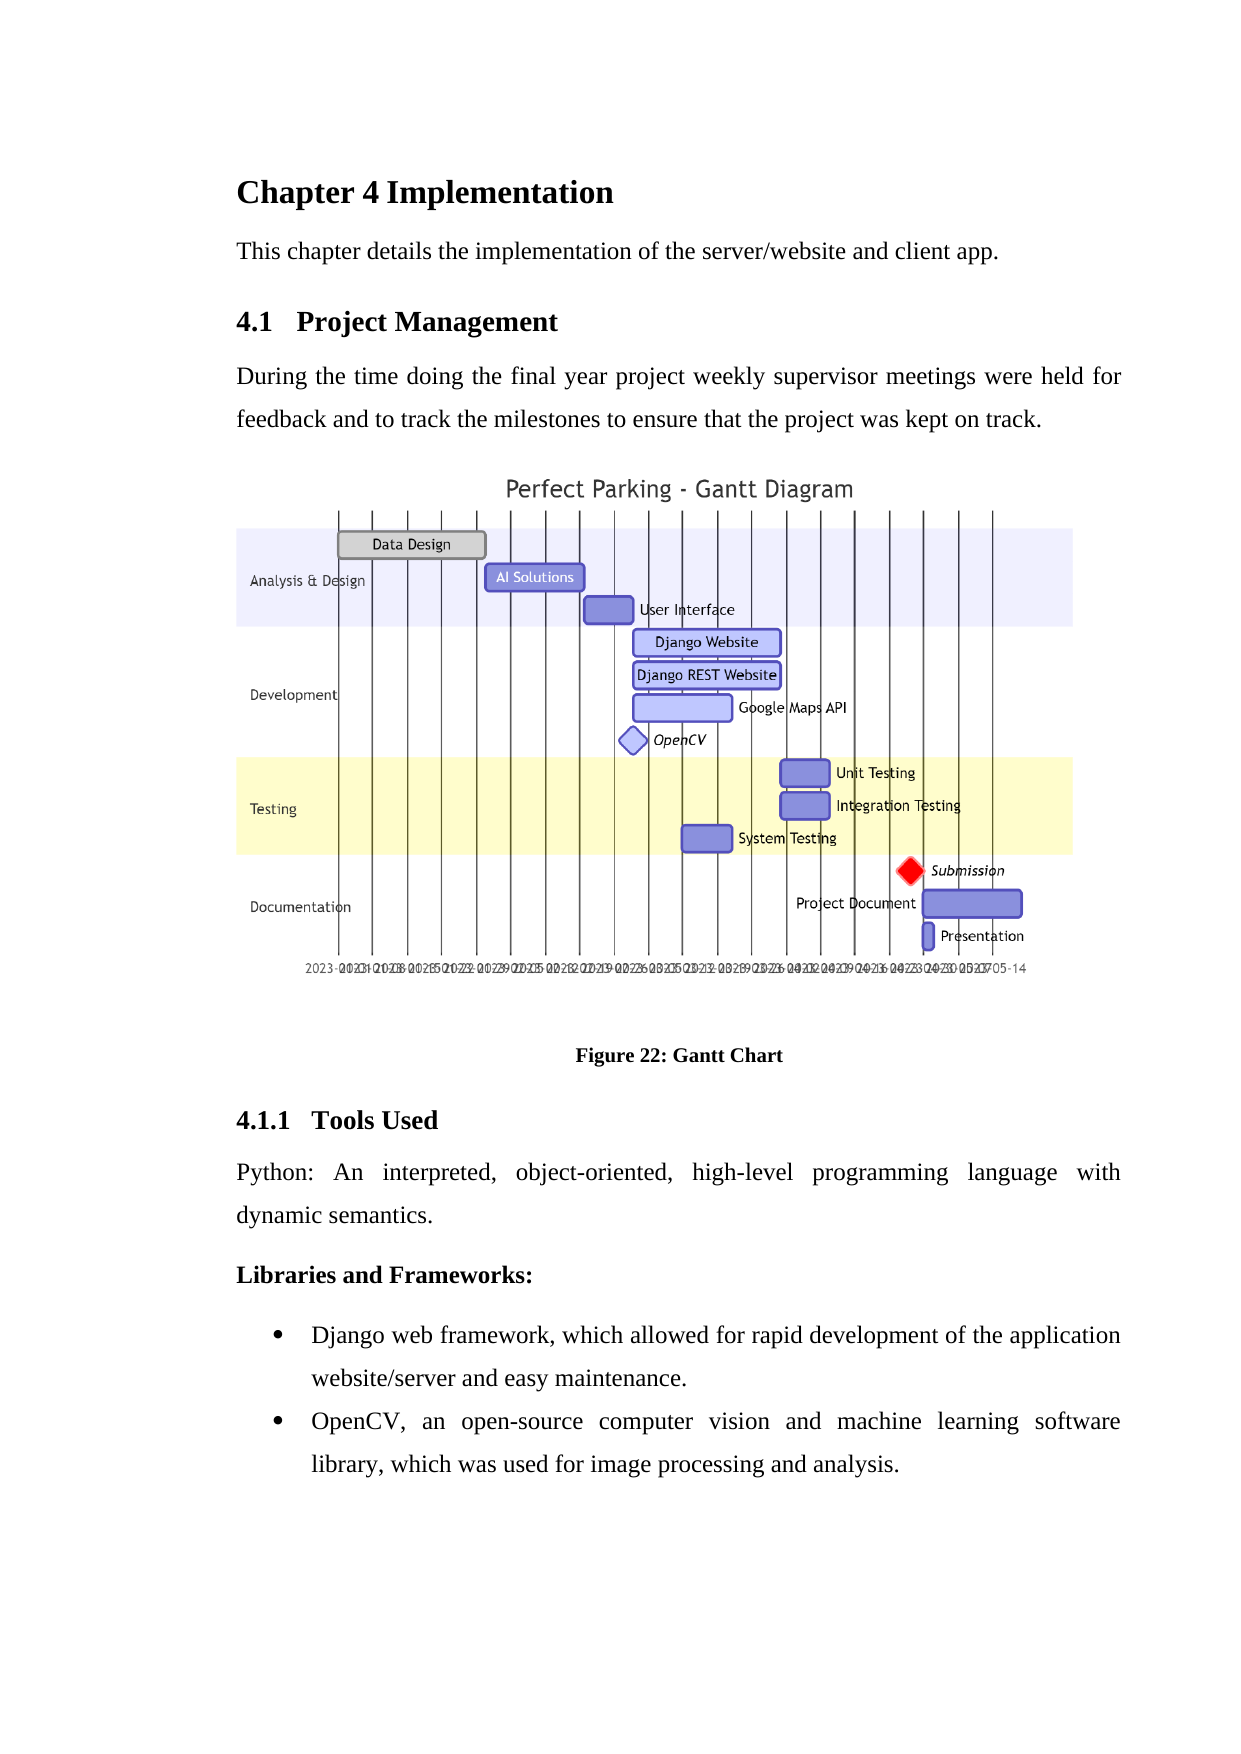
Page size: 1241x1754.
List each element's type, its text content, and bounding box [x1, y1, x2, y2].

subtitle Tools Used [236, 1104, 1122, 1135]
list Django web framework, which allowed for rapid development of the application website/server and easy maintenance. [274, 1320, 1122, 1392]
picture [236, 464, 1123, 1023]
text This chapter details the implementation of the server/website and client app. [236, 236, 1122, 265]
text Figure 23: Gantt Chart [236, 1043, 1122, 1067]
subtitle Libraries and Frameworks: [236, 1260, 1122, 1289]
list OpenCV, an open-source computer vision and machine learning software library, which was used for image processing and analysis. [274, 1406, 1122, 1478]
subtitle Implementation [236, 173, 1122, 211]
text Python: An interpreted, object-oriented, high-level programming language with dynamic semantics. [236, 1157, 1122, 1229]
text During the time doing the final year project weekly supervisor meetings were held for feedback and to track the milestones to ensure that the project was kept on track. [236, 361, 1122, 433]
subtitle Project Management [236, 304, 1122, 338]
